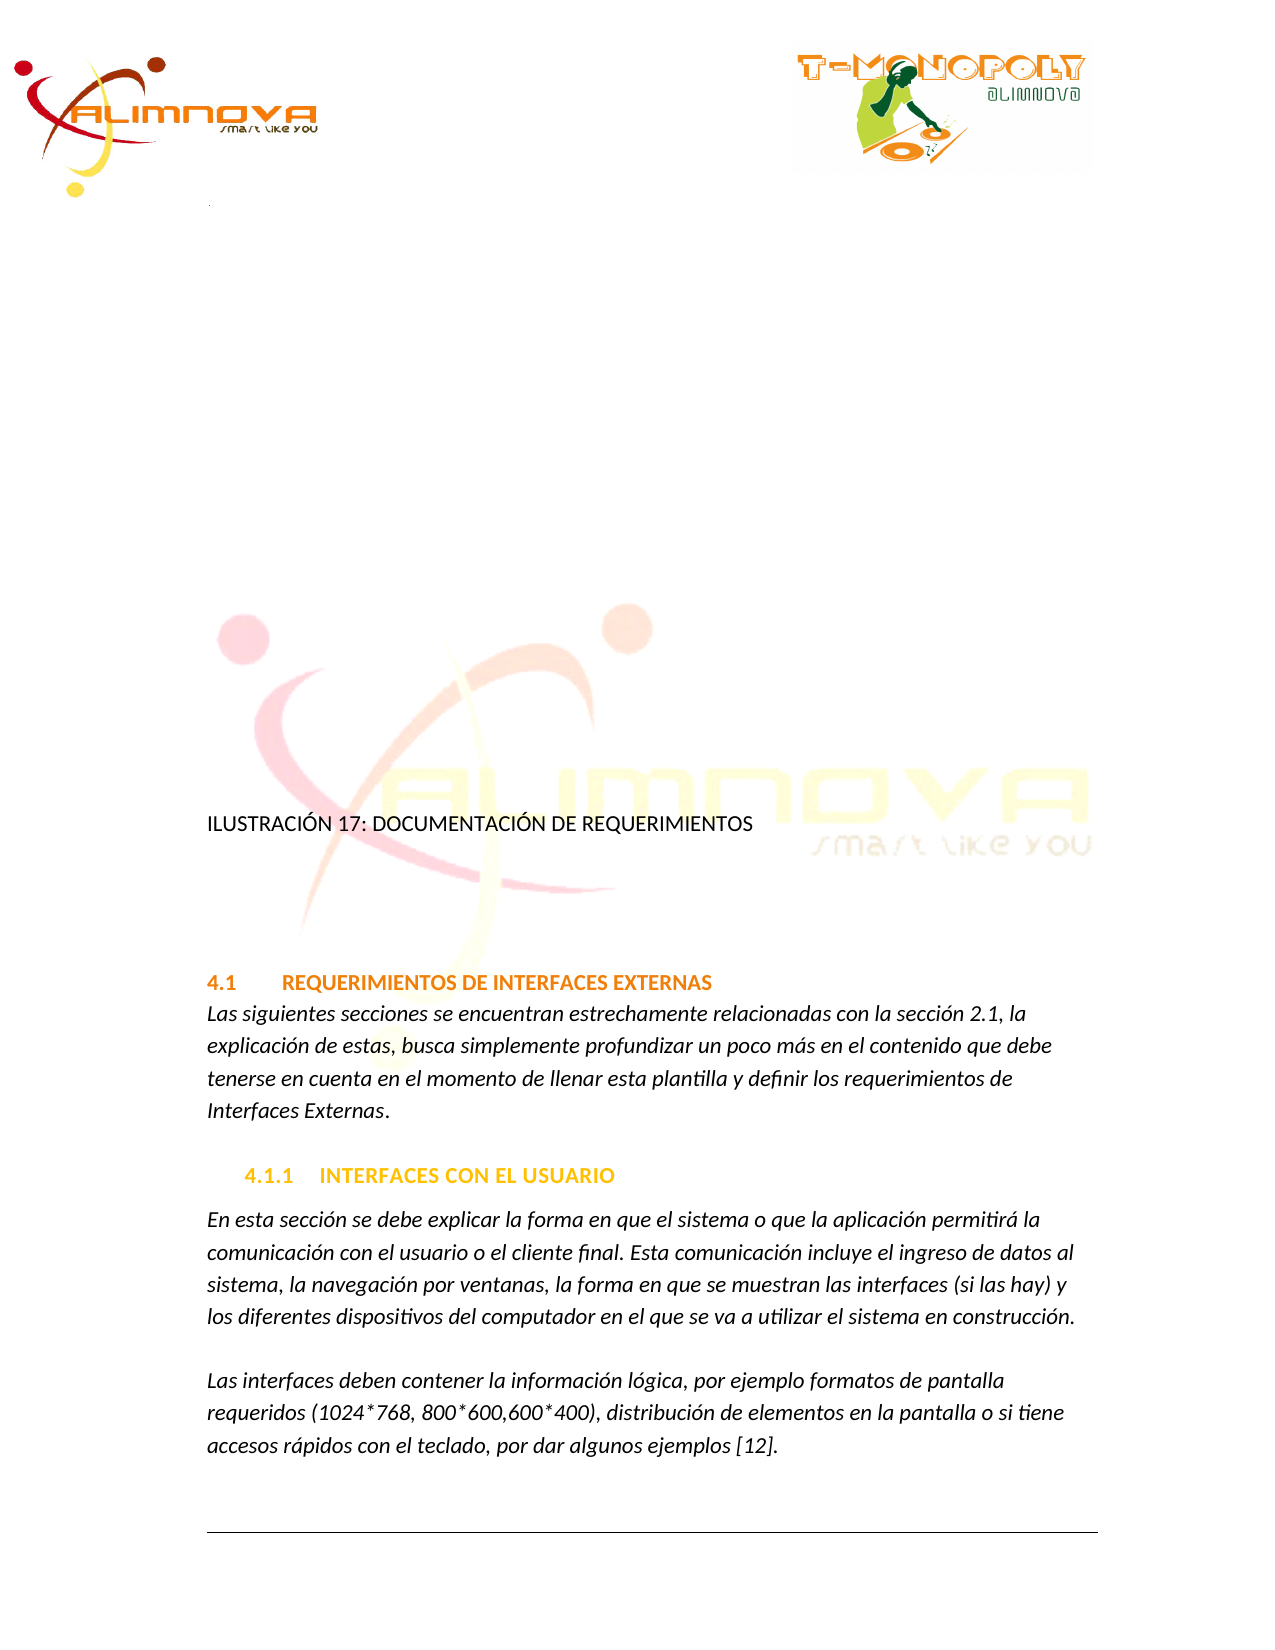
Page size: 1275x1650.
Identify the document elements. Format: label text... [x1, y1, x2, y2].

picture [10, 55, 319, 199]
text Las siguientes secciones se encuentran estrechamente relacionadas con la sección 2.1, la explicación de estas, busca simplemente profundizar un poco más en el contenido que debe tenerse en cuenta en el momento de llenar esta plantilla y definir los requerimientos de Interfaces Externas. [207, 999, 1098, 1124]
subtitle REQUERIMIENTOS DE INTERFACES EXTERNAS [207, 968, 1098, 996]
picture [792, 40, 1093, 173]
text Las interfaces deben contener la información lógica, por ejemplo formatos de pantalla requeridos (1024*768, 800*600,600*400), distribución de elementos en la pantalla o si tiene accesos rápidos con el teclado, por dar algunos ejemplos [12]. [207, 1366, 1098, 1459]
text En esta sección se debe explicar la forma en que el sistema o que la aplicación permitirá la comunicación con el usuario o el cliente final. Esta comunicación incluye el ingreso de datos al sistema, la navegación por ventanas, la forma en que se muestran las interfaces (si las hay) y los diferentes dispositivos del computador en el que se va a utilizar el sistema en construcción. [207, 1205, 1098, 1330]
subtitle INTERFACES CON EL USUARIO [244, 1161, 1098, 1189]
